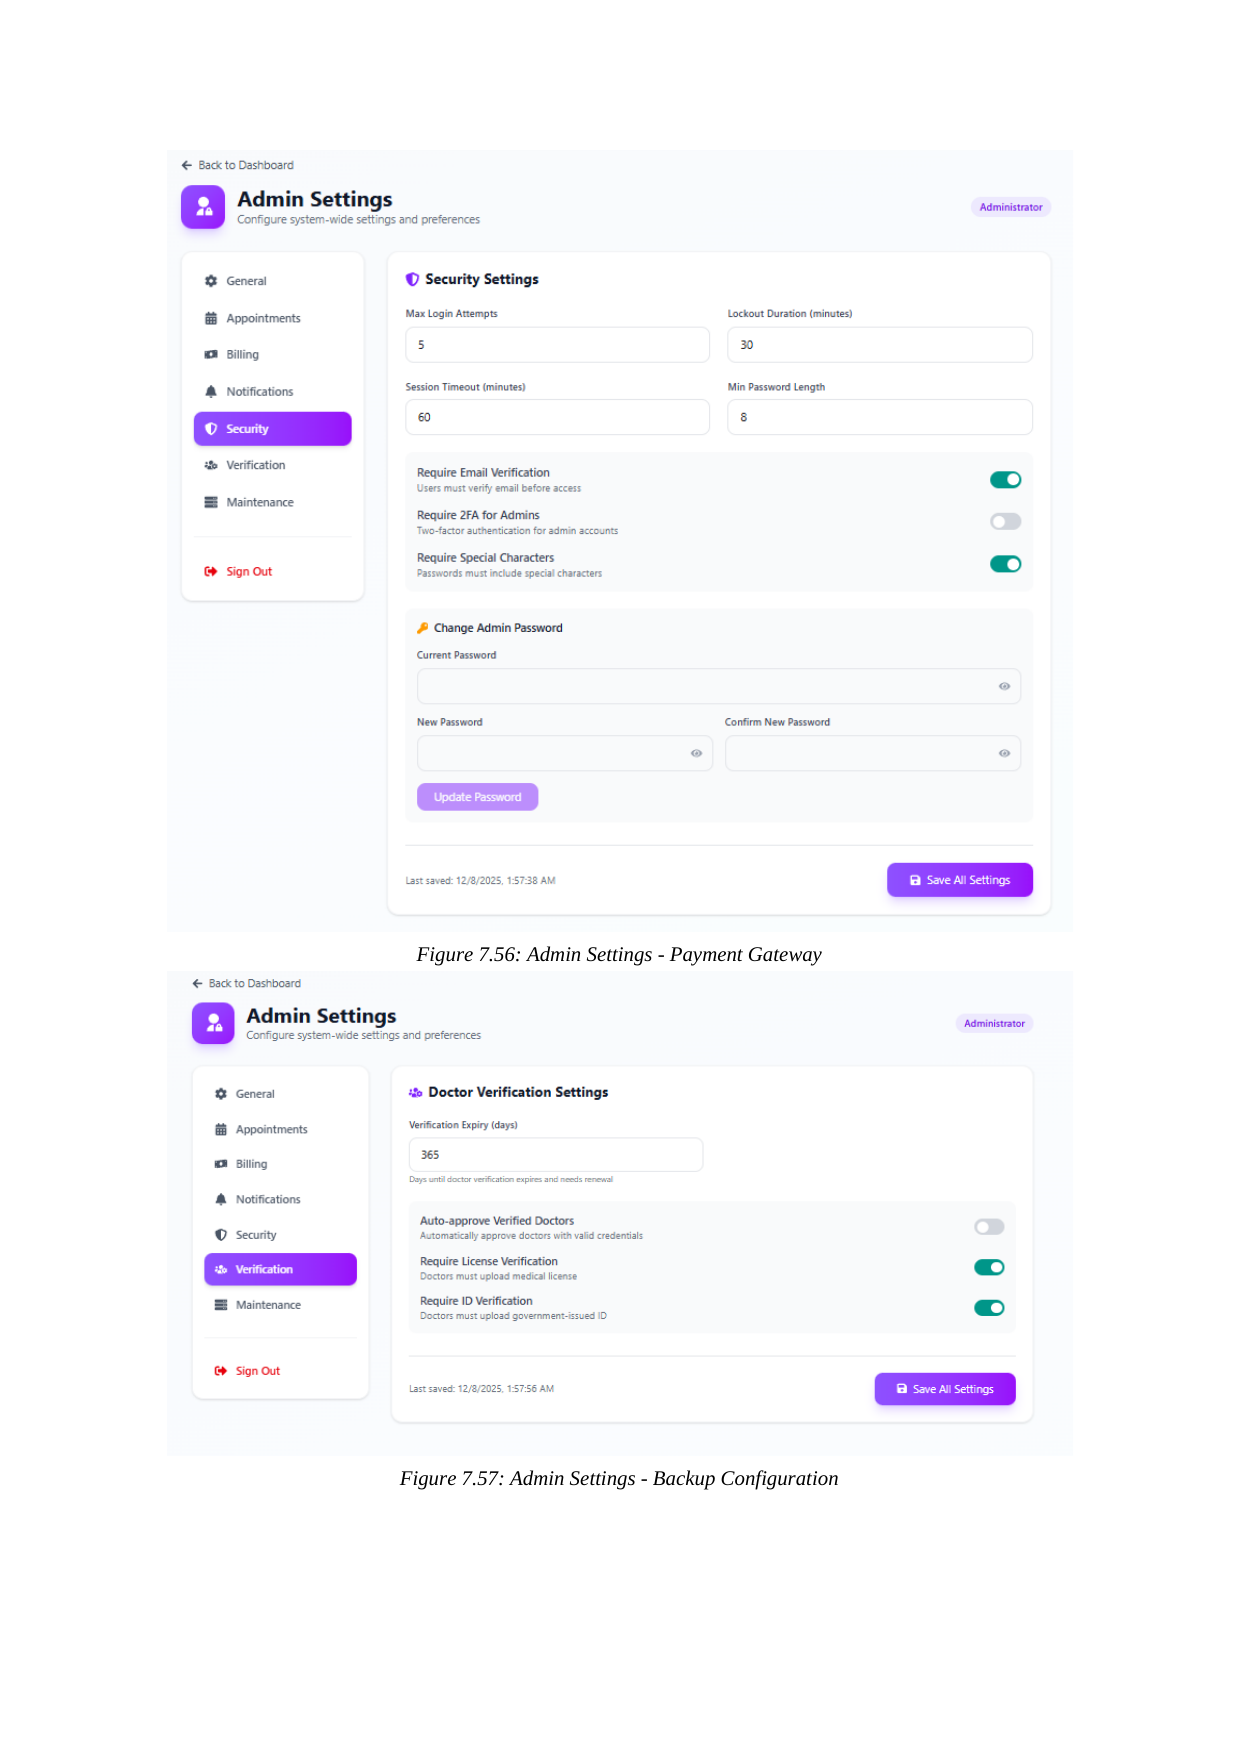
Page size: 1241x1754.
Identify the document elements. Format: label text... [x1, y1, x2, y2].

picture [167, 150, 1074, 932]
text Figure 7.56: Admin Settings - Payment Gateway [150, 942, 1090, 966]
text Figure 7.57: Admin Settings - Backup Configuration [150, 1466, 1090, 1490]
picture [167, 971, 1074, 1456]
